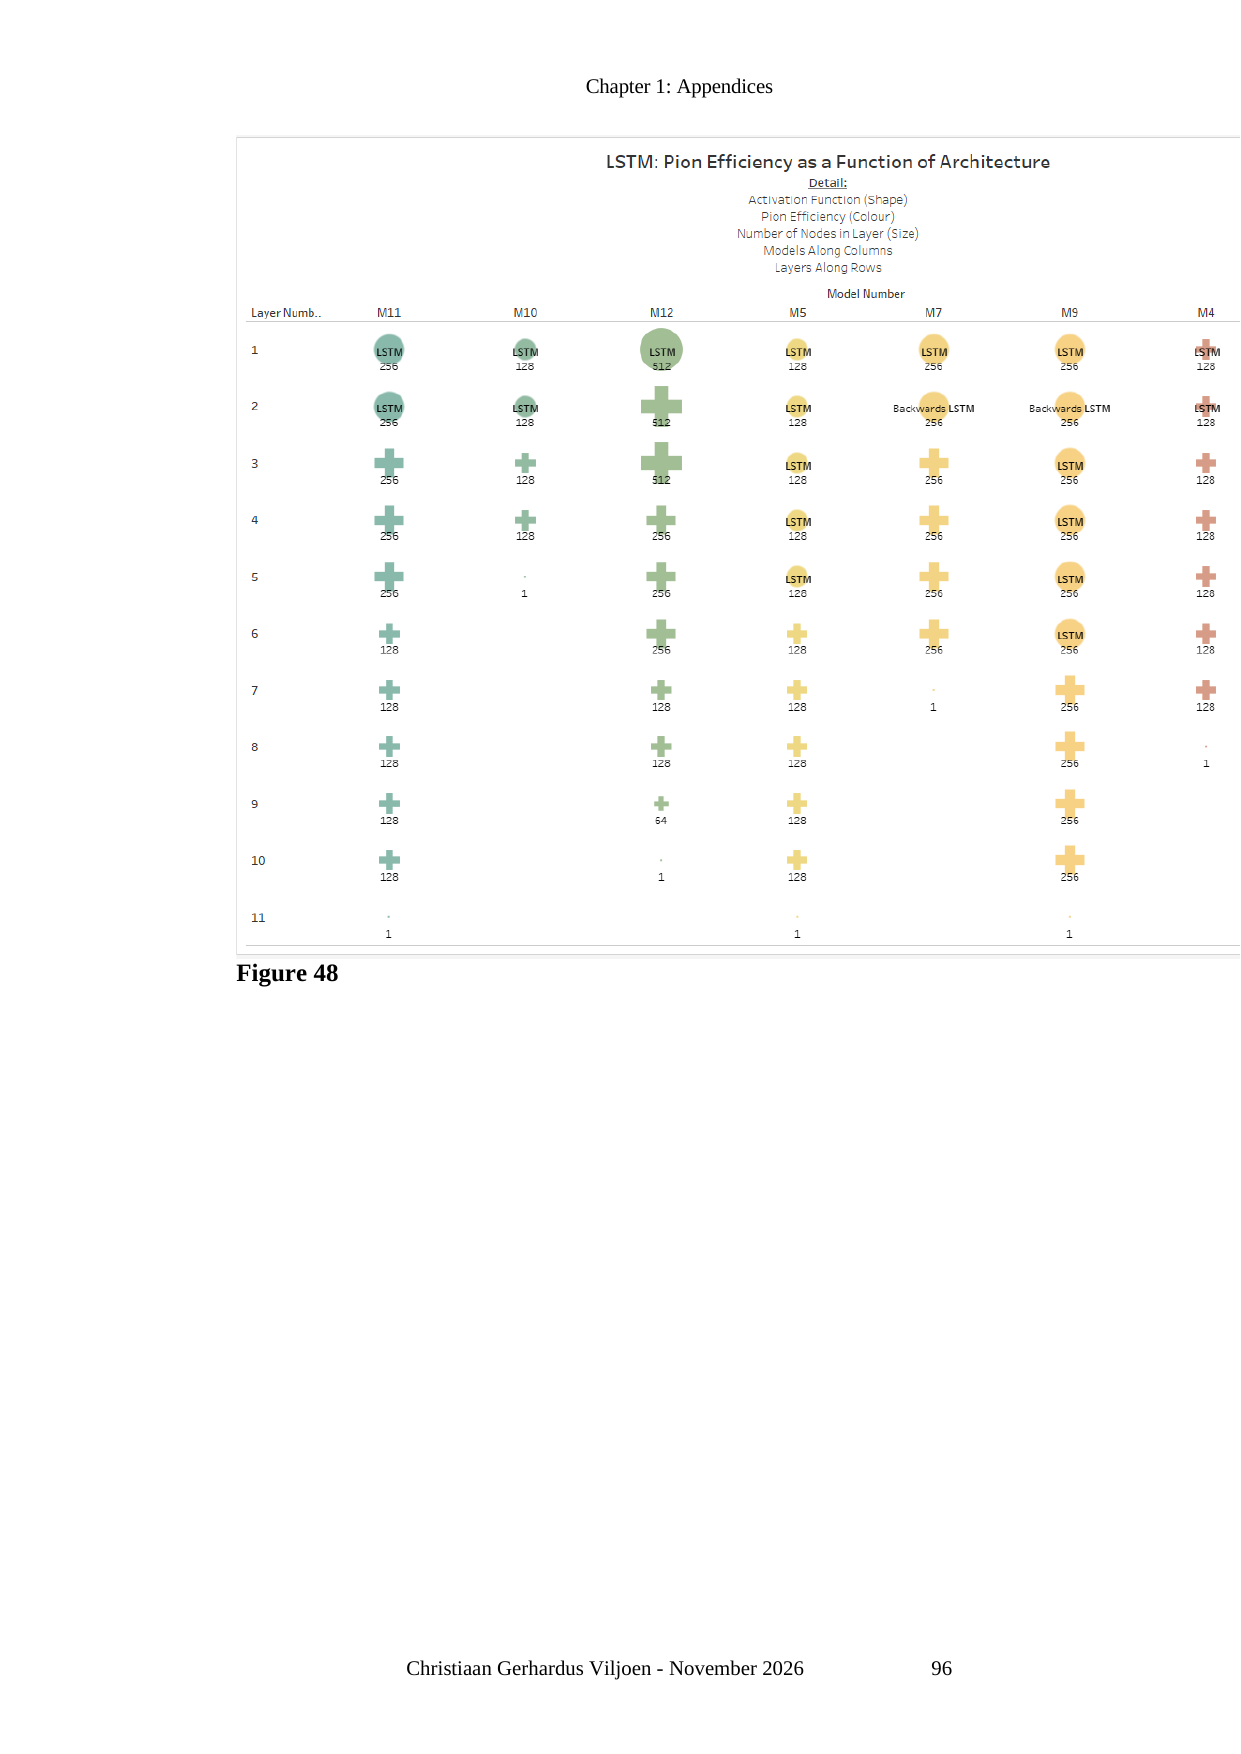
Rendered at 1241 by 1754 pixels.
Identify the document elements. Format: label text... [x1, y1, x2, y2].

picture [236, 135, 1241, 959]
